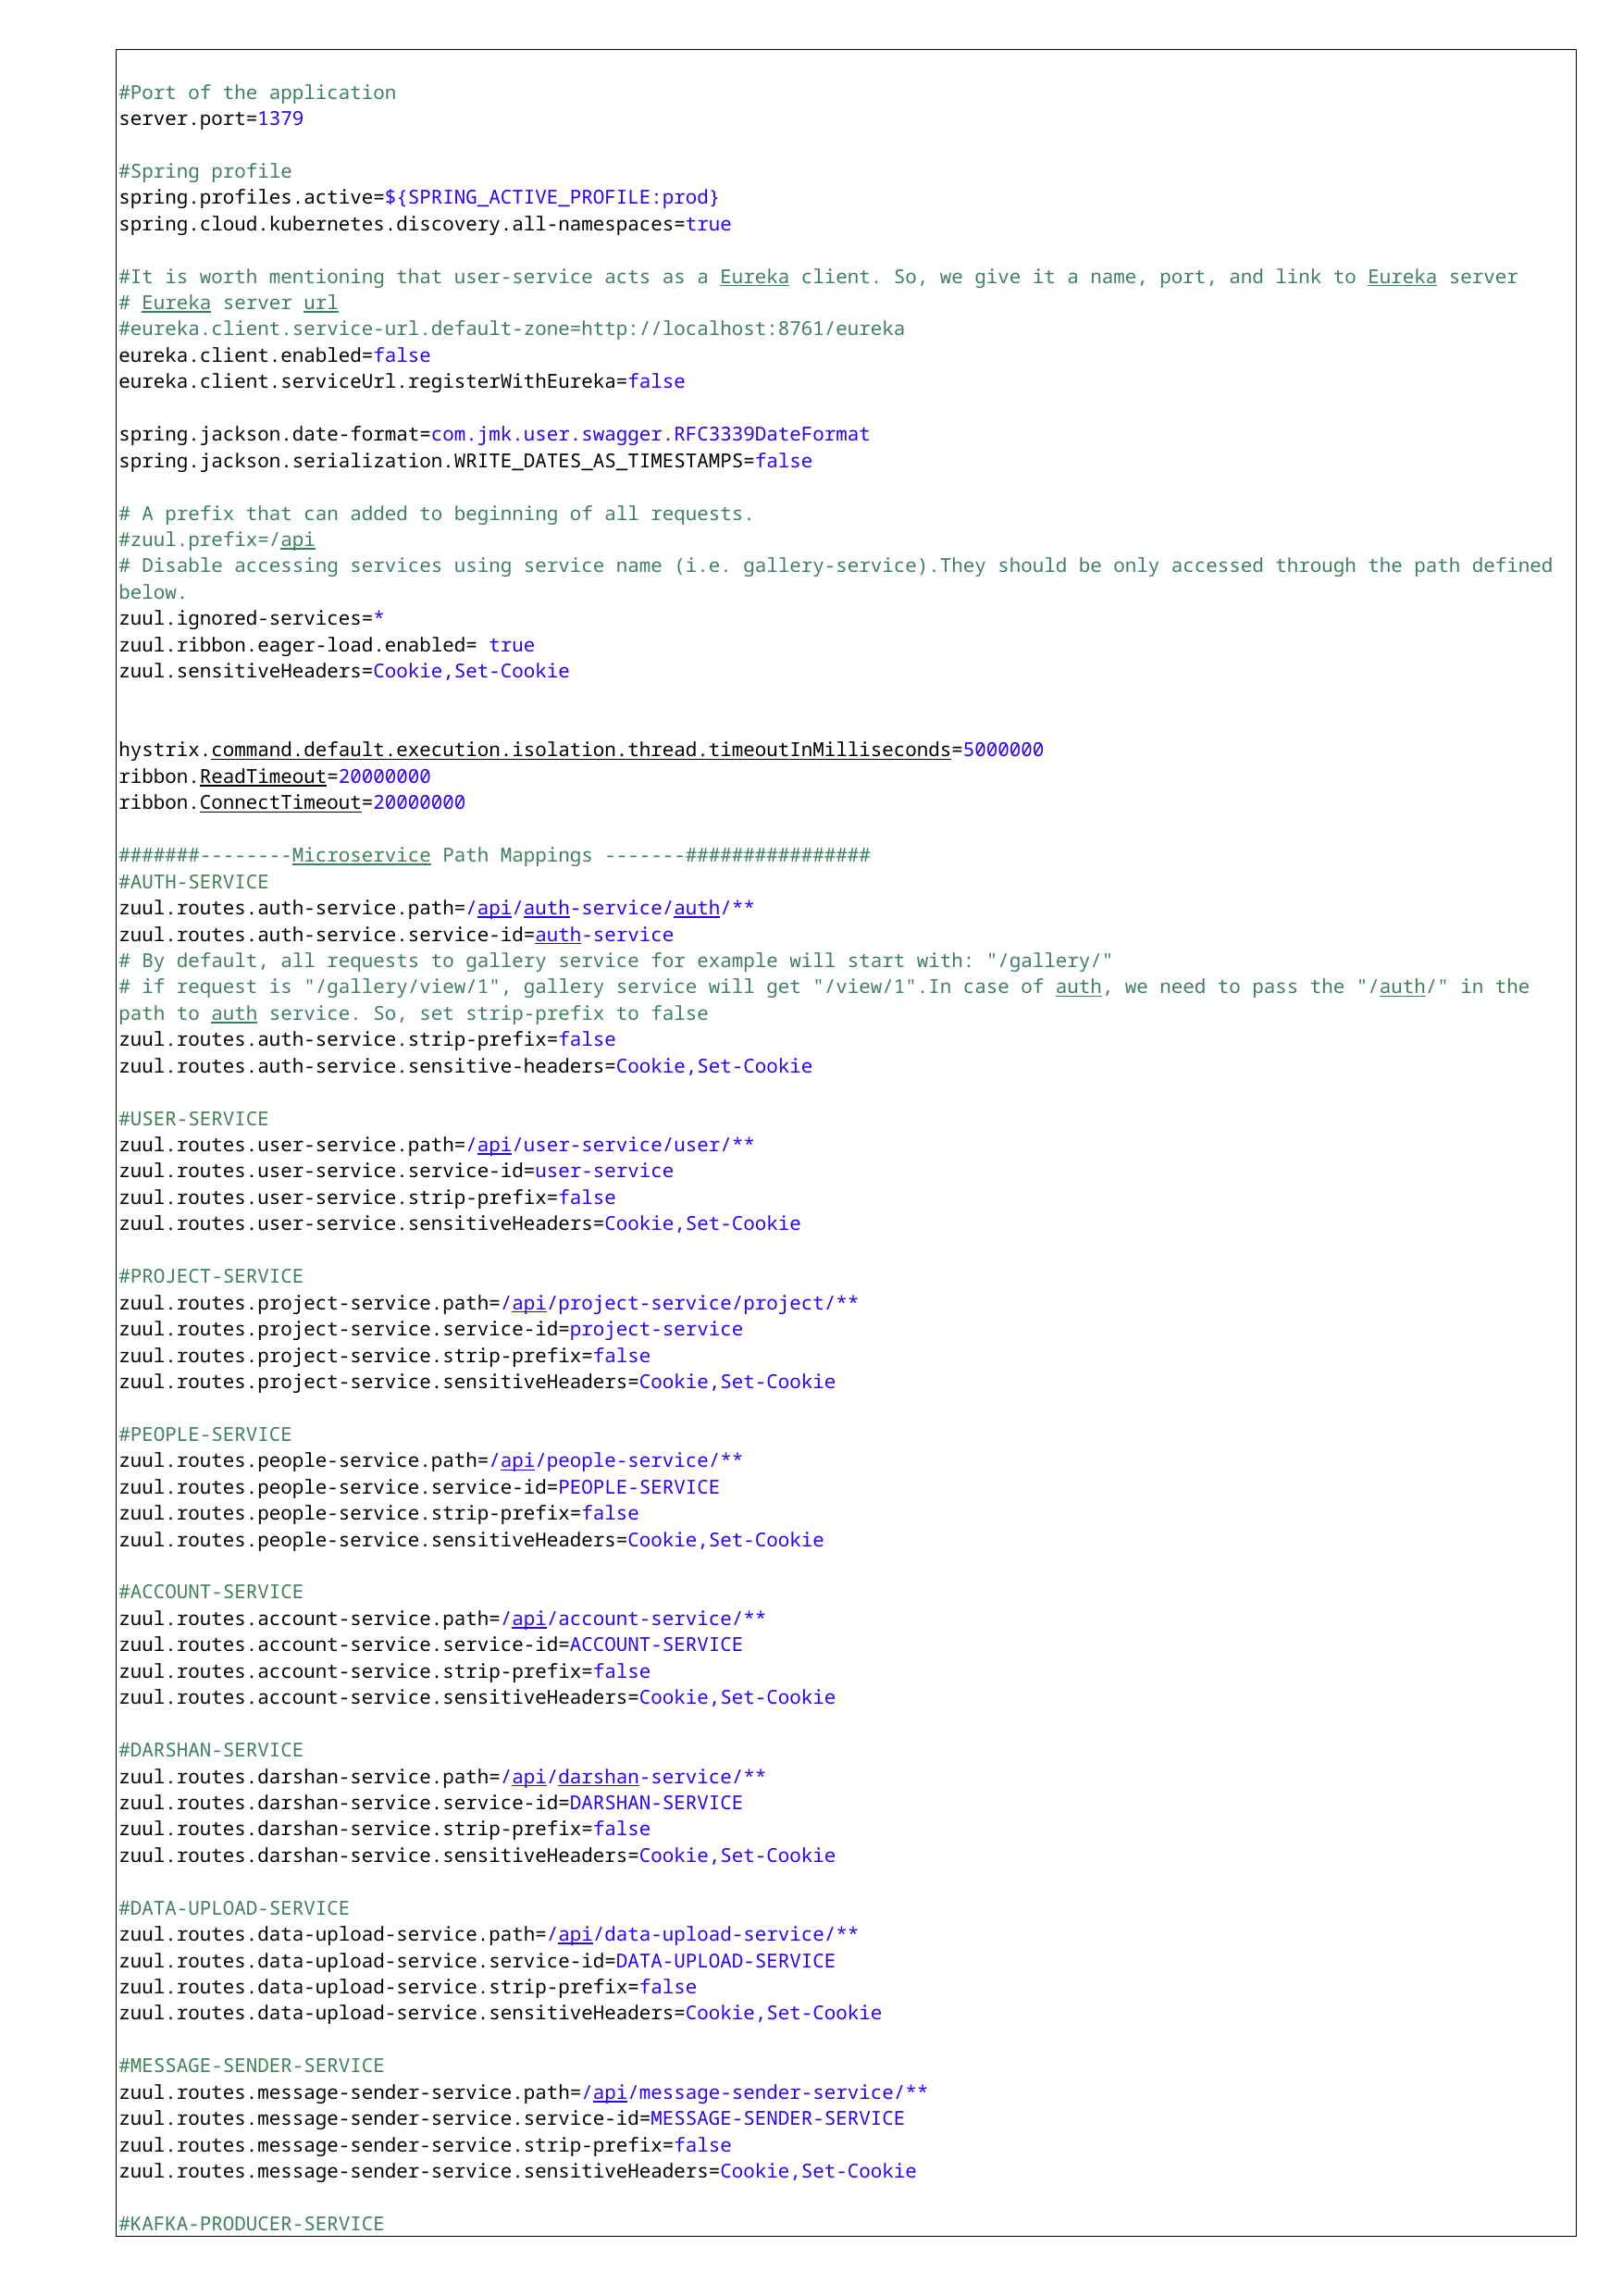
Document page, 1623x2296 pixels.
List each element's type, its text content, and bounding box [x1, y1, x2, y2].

text #ACCOUNT-SERVICE [117, 1575, 1576, 1602]
text zuul.routes.account-service.service-id=ACCOUNT-SERVICE [117, 1628, 1576, 1655]
text #eureka.client.service-url.default-zone=http://localhost:8761/eureka [117, 312, 1576, 339]
text zuul.routes.project-service.path=/api/project-service/project/** [117, 1286, 1576, 1312]
text zuul.routes.project-service.sensitiveHeaders=Cookie,Set-Cookie [117, 1365, 1576, 1395]
text zuul.routes.project-service.service-id=project-service [117, 1312, 1576, 1339]
text #zuul.prefix=/api [117, 523, 1576, 549]
text zuul.routes.people-service.path=/api/people-service/** [117, 1444, 1576, 1471]
text spring.jackson.date-format=com.jmk.user.swagger.RFC3339DateFormat [117, 417, 1576, 444]
text zuul.routes.people-service.strip-prefix=false [117, 1496, 1576, 1523]
text spring.jackson.serialization.WRITE_DATES_AS_TIMESTAMPS=false [117, 444, 1576, 473]
text zuul.routes.account-service.path=/api/account-service/** [117, 1602, 1576, 1628]
text ribbon.ReadTimeout=20000000 [117, 760, 1576, 786]
text zuul.routes.darshan-service.service-id=DARSHAN-SERVICE [117, 1786, 1576, 1812]
text #It is worth mentioning that user-service acts as a Eureka client. So, we give it a name, port, and link to Eureka server [117, 260, 1576, 286]
text zuul.routes.data-upload-service.path=/api/data-upload-service/** [117, 1917, 1576, 1944]
text zuul.routes.account-service.sensitiveHeaders=Cookie,Set-Cookie [117, 1681, 1576, 1710]
text #Port of the application [117, 76, 1576, 102]
text #Spring profile [117, 155, 1576, 180]
text zuul.routes.user-service.service-id=user-service [117, 1154, 1576, 1181]
text zuul.routes.darshan-service.sensitiveHeaders=Cookie,Set-Cookie [117, 1839, 1576, 1868]
text zuul.routes.data-upload-service.sensitiveHeaders=Cookie,Set-Cookie [117, 1996, 1576, 2026]
text zuul.routes.people-service.sensitiveHeaders=Cookie,Set-Cookie [117, 1523, 1576, 1552]
text # By default, all requests to gallery service for example will start with: "/gallery/" [117, 944, 1576, 970]
text zuul.ribbon.eager-load.enabled= true [117, 628, 1576, 654]
text ribbon.ConnectTimeout=20000000 [117, 786, 1576, 815]
text #KAFKA-PRODUCER-SERVICE [117, 2207, 1576, 2236]
text zuul.routes.message-sender-service.service-id=MESSAGE-SENDER-SERVICE [117, 2102, 1576, 2128]
text zuul.routes.darshan-service.strip-prefix=false [117, 1812, 1576, 1839]
text zuul.routes.data-upload-service.strip-prefix=false [117, 1970, 1576, 1996]
text eureka.client.serviceUrl.registerWithEureka=false [117, 365, 1576, 394]
text zuul.routes.user-service.path=/api/user-service/user/** [117, 1128, 1576, 1154]
text zuul.routes.auth-service.service-id=auth-service [117, 918, 1576, 944]
text #MESSAGE-SENDER-SERVICE [117, 2049, 1576, 2076]
text #USER-SERVICE [117, 1102, 1576, 1128]
text zuul.routes.user-service.strip-prefix=false [117, 1181, 1576, 1207]
text server.port=1379 [117, 102, 1576, 131]
text #######--------Microservice Path Mappings -------################ [117, 838, 1576, 865]
text spring.cloud.kubernetes.discovery.all-namespaces=true [117, 207, 1576, 236]
text zuul.routes.message-sender-service.path=/api/message-sender-service/** [117, 2076, 1576, 2102]
text # A prefix that can added to beginning of all requests. [117, 497, 1576, 523]
text zuul.routes.auth-service.strip-prefix=false [117, 1023, 1576, 1049]
text # if request is "/gallery/view/1", gallery service will get "/view/1".In case of auth, we need to pass the "/auth/" in the path to auth service. So, set strip-prefix to false [117, 970, 1576, 1023]
text #DATA-UPLOAD-SERVICE [117, 1892, 1576, 1917]
text #PEOPLE-SERVICE [117, 1418, 1576, 1444]
text zuul.routes.darshan-service.path=/api/darshan-service/** [117, 1760, 1576, 1786]
text zuul.routes.data-upload-service.service-id=DATA-UPLOAD-SERVICE [117, 1944, 1576, 1970]
text zuul.routes.auth-service.path=/api/auth-service/auth/** [117, 891, 1576, 918]
text zuul.routes.message-sender-service.strip-prefix=false [117, 2128, 1576, 2154]
text zuul.ignored-services=* [117, 602, 1576, 628]
text zuul.sensitiveHeaders=Cookie,Set-Cookie [117, 654, 1576, 684]
text spring.profiles.active=${SPRING_ACTIVE_PROFILE:prod} [117, 180, 1576, 207]
text #AUTH-SERVICE [117, 865, 1576, 891]
text zuul.routes.message-sender-service.sensitiveHeaders=Cookie,Set-Cookie [117, 2154, 1576, 2184]
text eureka.client.enabled=false [117, 339, 1576, 365]
text #DARSHAN-SERVICE [117, 1733, 1576, 1760]
text zuul.routes.account-service.strip-prefix=false [117, 1655, 1576, 1681]
text zuul.routes.user-service.sensitiveHeaders=Cookie,Set-Cookie [117, 1207, 1576, 1236]
text zuul.routes.project-service.strip-prefix=false [117, 1339, 1576, 1365]
text # Disable accessing services using service name (i.e. gallery-service).They should be only accessed through the path defined below. [117, 549, 1576, 602]
text zuul.routes.people-service.service-id=PEOPLE-SERVICE [117, 1471, 1576, 1496]
text hystrix.command.default.execution.isolation.thread.timeoutInMilliseconds=5000000 [117, 733, 1576, 760]
text # Eureka server url [117, 286, 1576, 312]
text zuul.routes.auth-service.sensitive-headers=Cookie,Set-Cookie [117, 1049, 1576, 1078]
text #PROJECT-SERVICE [117, 1260, 1576, 1286]
